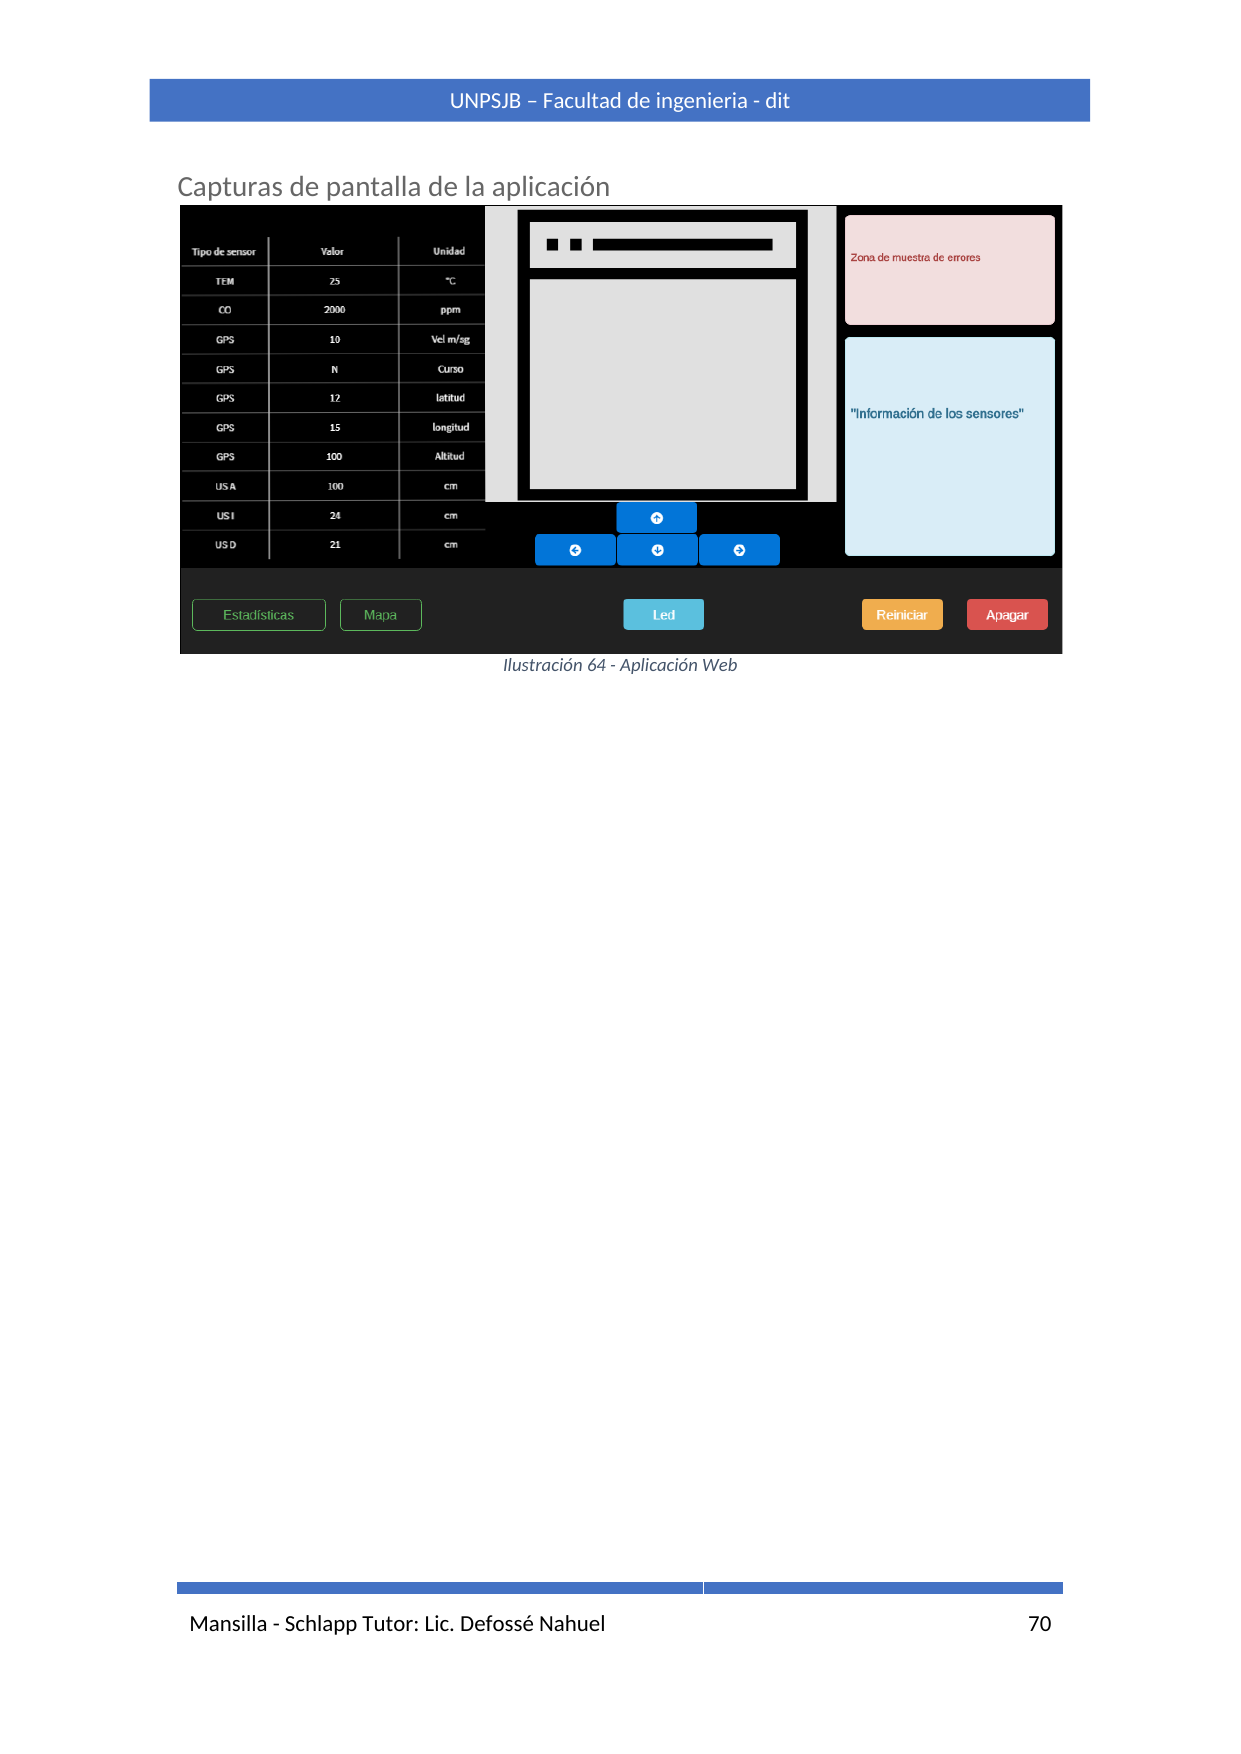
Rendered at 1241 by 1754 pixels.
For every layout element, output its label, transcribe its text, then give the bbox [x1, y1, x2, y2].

picture [177, 204, 1063, 654]
subtitle Capturas de pantalla de la aplicación [177, 168, 1063, 204]
